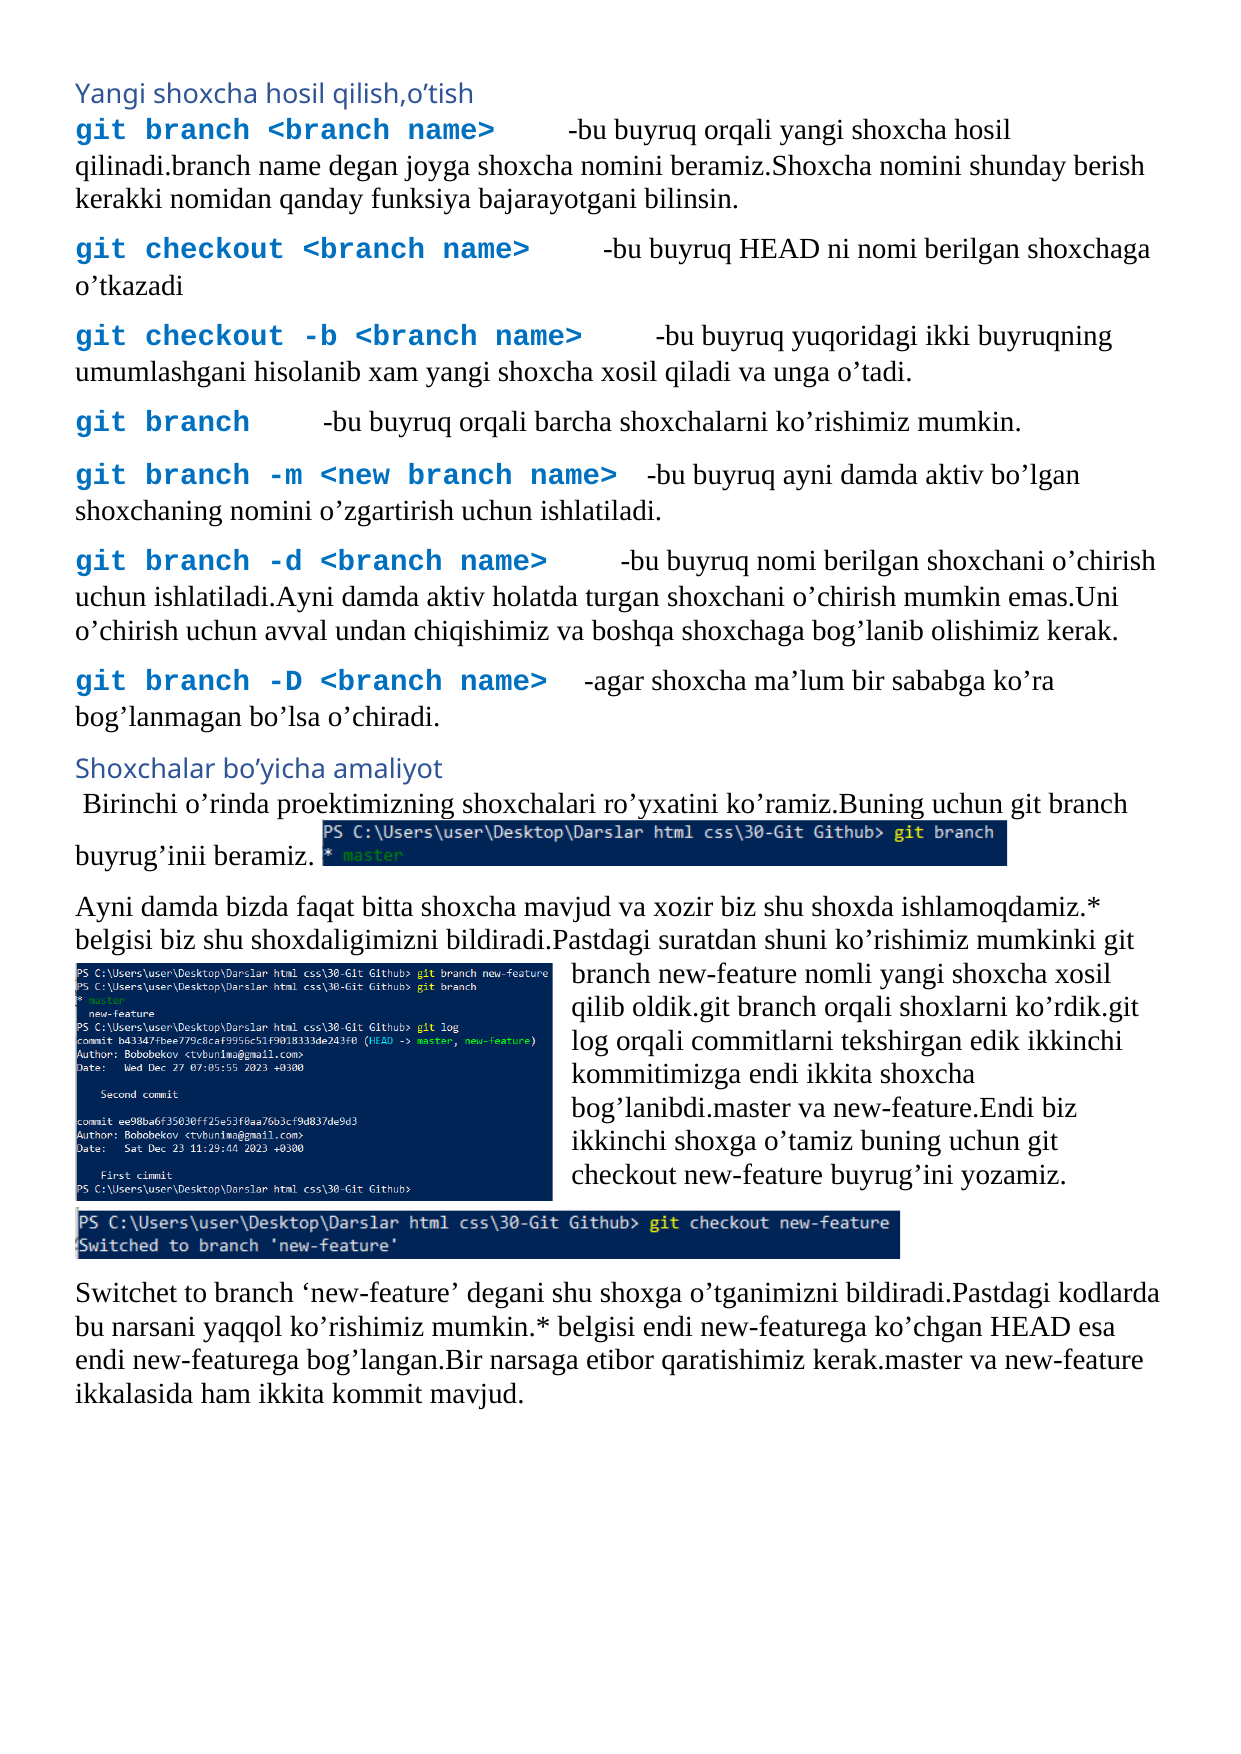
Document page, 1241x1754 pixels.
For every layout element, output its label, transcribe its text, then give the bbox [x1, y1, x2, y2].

text git branch -D <branch name> -agar shoxcha ma’lum bir sababga ko’ra bog’lanmagan bo’lsa o’chiradi. [75, 663, 1165, 732]
subtitle Shoxchalar bo’yicha amaliyot [75, 749, 1165, 786]
text git branch -m <new branch name> -bu buyruq ayni damda aktiv bo’lgan shoxchaning nomini o’zgartirish uchun ishlatiladi. [75, 457, 1165, 526]
text Switchet to branch ‘new-feature’ degani shu shoxga o’tganimizni bildiradi.Pastdagi kodlarda bu narsani yaqqol ko’rishimiz mumkin.* belgisi endi new-featurega ko’chgan HEAD esa endi new-featurega bog’langan.Bir narsaga etibor qaratishimiz kerak.master va new-feature ikkalasida ham ikkita kommit mavjud. [75, 1275, 1165, 1409]
picture [322, 819, 1008, 866]
text git checkout <branch name> -bu buyruq HEAD ni nomi berilgan shoxchaga o’tkazadi [75, 232, 1165, 301]
text git branch -bu buyruq orqali barcha shoxchalarni ko’rishimiz mumkin. [75, 404, 1165, 440]
text git checkout -b <branch name> -bu buyruq yuqoridagi ikki buyruqning umumlashgani hisolanib xam yangi shoxcha xosil qiladi va unga o’tadi. [75, 318, 1165, 387]
text git branch <branch name> -bu buyruq orqali yangi shoxcha hosil qilinadi.branch name degan joyga shoxcha nomini beramiz.Shoxcha nomini shunday berish kerakki nomidan qanday funksiya bajarayotgani bilinsin. [75, 112, 1165, 215]
text git branch -d <branch name> -bu buyruq nomi berilgan shoxchani o’chirish uchun ishlatiladi.Ayni damda aktiv holatda turgan shoxchani o’chirish mumkin emas.Uni o’chirish uchun avval undan chiqishimiz va boshqa shoxchaga bog’lanib olishimiz kerak. [75, 543, 1165, 646]
subtitle Yangi shoxcha hosil qilish,o’tish [75, 75, 1165, 112]
picture [75, 963, 553, 1201]
picture [75, 1207, 901, 1259]
